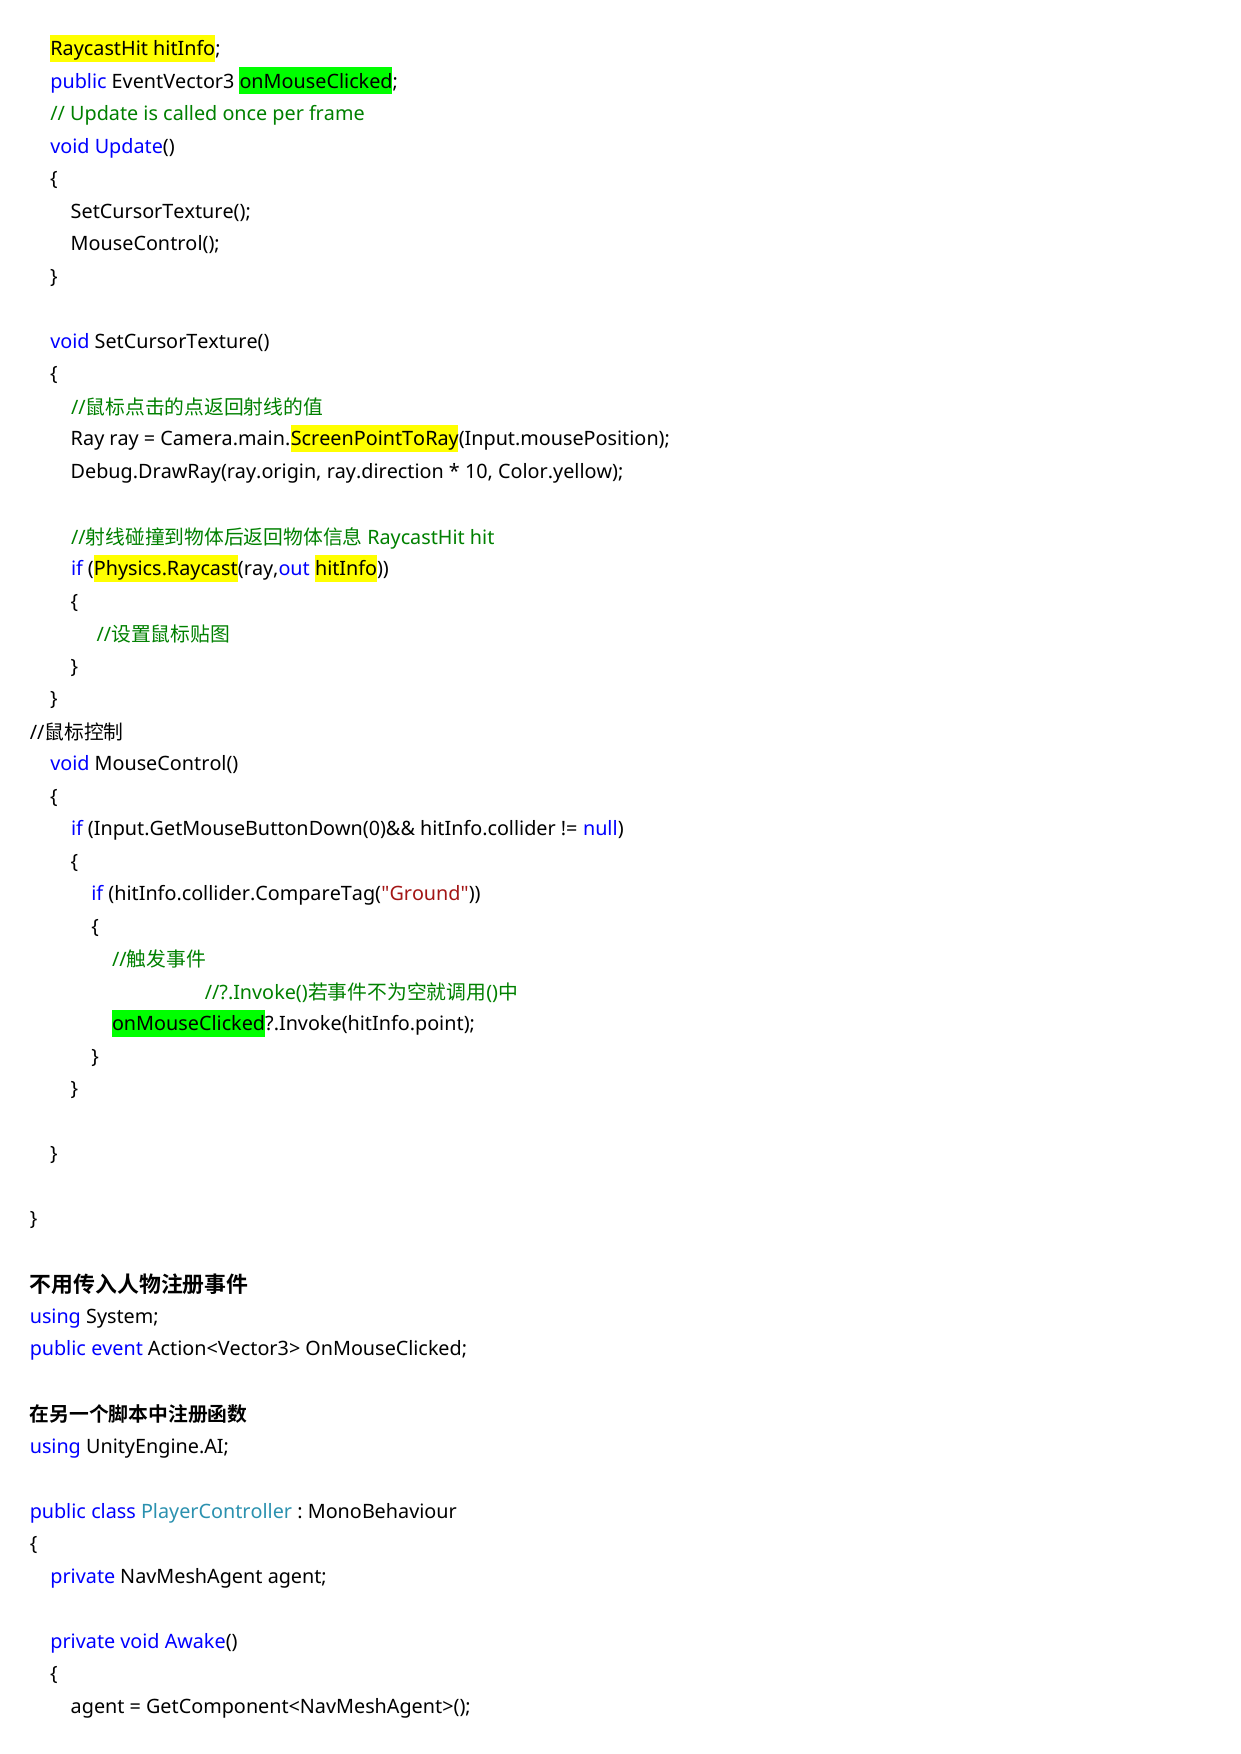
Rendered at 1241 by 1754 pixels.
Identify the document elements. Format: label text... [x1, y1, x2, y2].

text } [29, 1039, 1211, 1072]
text using System; [29, 1299, 1211, 1332]
text using UnityEngine.AI; [29, 1429, 1211, 1462]
text } [29, 259, 1211, 292]
text MouseControl(); [29, 227, 1211, 259]
text } [29, 682, 1211, 714]
text { [29, 584, 1211, 617]
text onMouseClicked?.Invoke(hitInfo.point); [29, 1007, 1211, 1039]
text RaycastHit hitInfo; [29, 32, 1211, 64]
text } [29, 1137, 1211, 1169]
text public event Action<Vector3> OnMouseClicked; [29, 1332, 1211, 1364]
text { [29, 162, 1211, 194]
text //鼠标点击的点返回射线的值 [29, 389, 1211, 422]
text 不用传入人物注册事件 [29, 1267, 1152, 1299]
text public EventVector3 onMouseClicked; [29, 64, 1211, 97]
text //鼠标控制 [29, 714, 1211, 747]
text //射线碰撞到物体后返回物体信息 RaycastHit hit [29, 519, 1211, 552]
text private void Awake() [29, 1624, 1211, 1657]
text void MouseControl() [29, 747, 1211, 779]
text if (Physics.Raycast(ray,out hitInfo)) [29, 552, 1211, 584]
text { [29, 1527, 1211, 1559]
text //设置鼠标贴图 [29, 617, 1211, 649]
text Debug.DrawRay(ray.origin, ray.direction * 10, Color.yellow); [29, 454, 1211, 487]
text private NavMeshAgent agent; [29, 1559, 1211, 1592]
text { [29, 909, 1211, 942]
text if (Input.GetMouseButtonDown(0)&& hitInfo.collider != null) [29, 812, 1211, 844]
text SetCursorTexture(); [29, 194, 1211, 227]
text if (hitInfo.collider.CompareTag("Ground")) [29, 877, 1211, 909]
text void Update() [29, 129, 1211, 162]
text //触发事件 [29, 942, 1211, 974]
text public class PlayerController : MonoBehaviour [29, 1494, 1211, 1527]
text Ray ray = Camera.main.ScreenPointToRay(Input.mousePosition); [29, 422, 1211, 454]
text agent = GetComponent<NavMeshAgent>(); [29, 1689, 1211, 1722]
text } [29, 649, 1211, 682]
text } [29, 1202, 1211, 1234]
text // Update is called once per frame [29, 97, 1211, 129]
text } [29, 1072, 1211, 1104]
text { [29, 844, 1211, 877]
text { [29, 1657, 1211, 1689]
text { [29, 779, 1211, 812]
text void SetCursorTexture() [29, 324, 1211, 357]
text //?.Invoke()若事件不为空就调用()中 [29, 974, 1211, 1007]
text { [29, 357, 1211, 389]
text 在另一个脚本中注册函数 [29, 1397, 1211, 1429]
